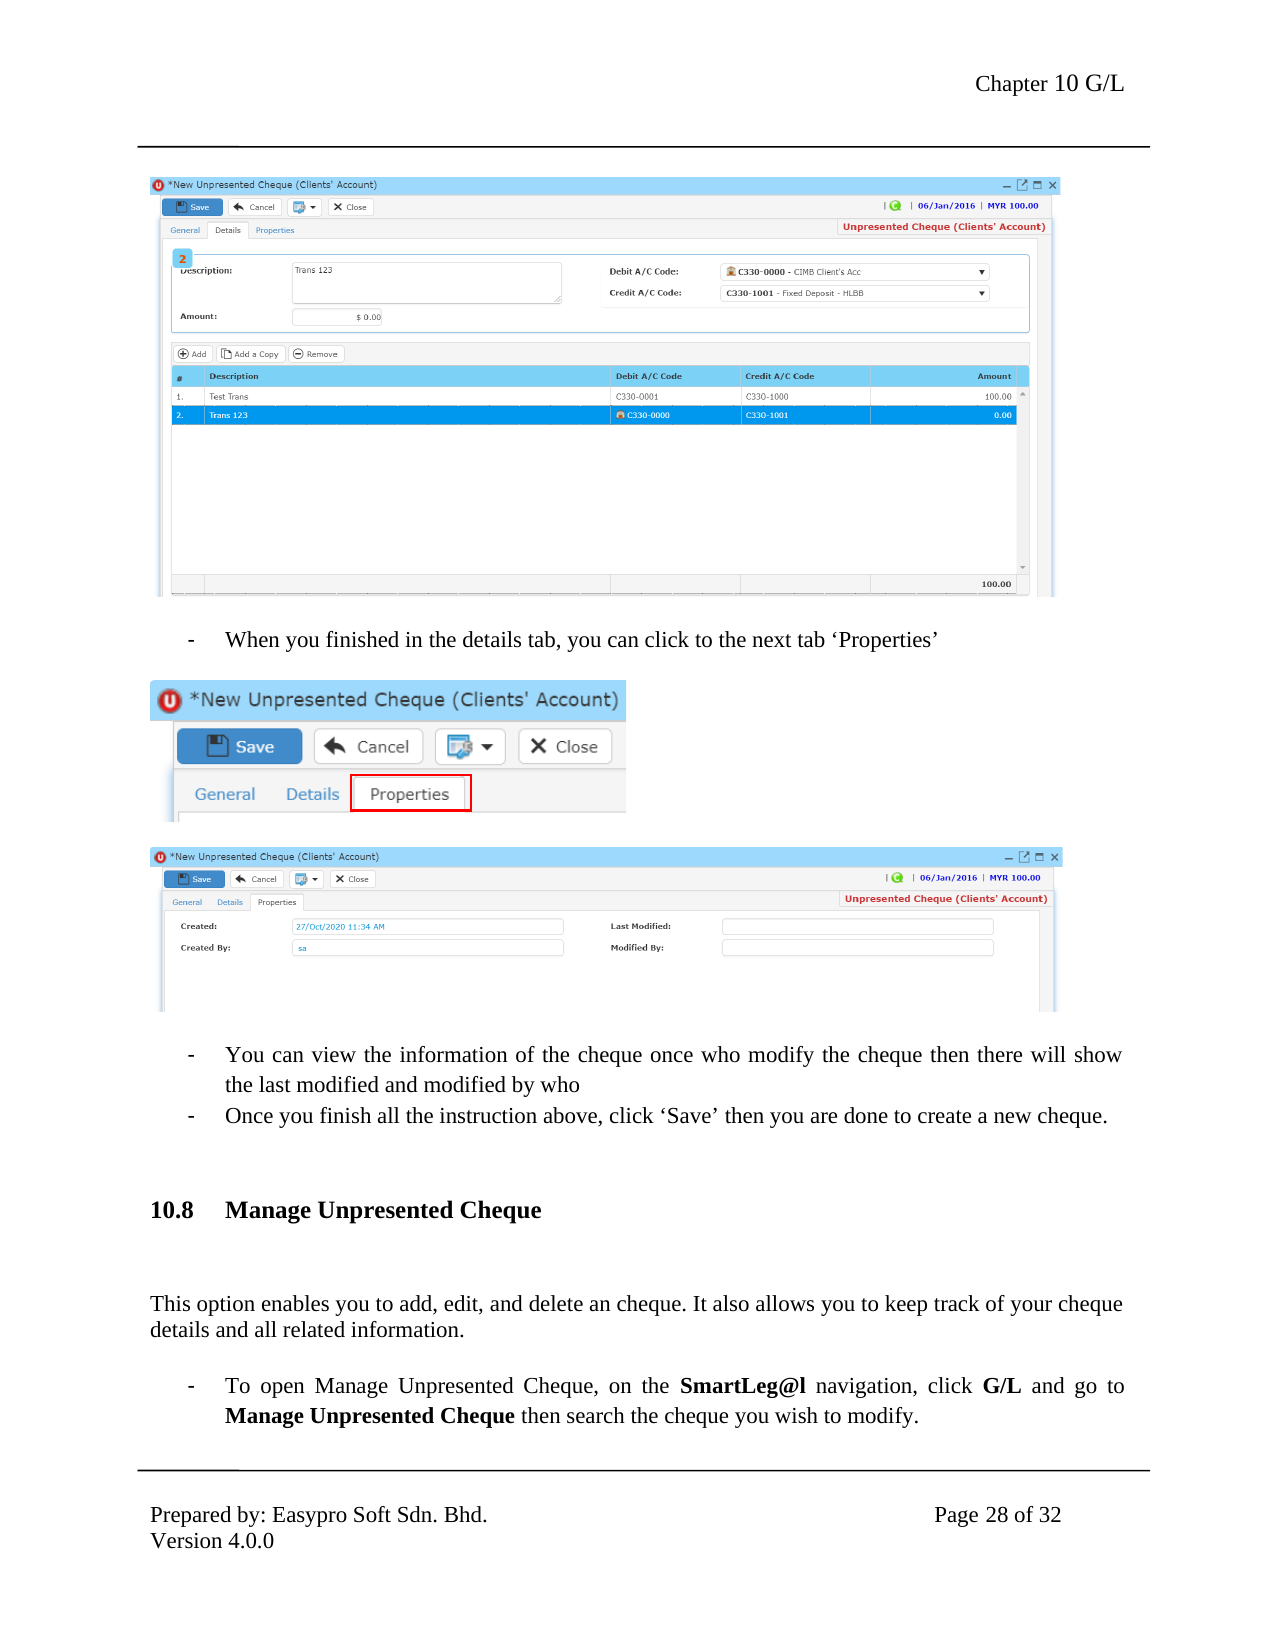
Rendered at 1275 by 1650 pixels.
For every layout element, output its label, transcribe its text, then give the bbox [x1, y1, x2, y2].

list You can view the information of the cheque once who modify the cheque then there will show the last modified and modified by who [187, 1037, 1125, 1097]
list Once you finish all the instruction above, click ‘Save’ then you are done to create a new cheque. [187, 1099, 1125, 1131]
picture [150, 177, 1061, 597]
picture [150, 680, 627, 822]
list When you finished in the details tab, you can click to the next tab ‘Properties’ [187, 623, 1125, 654]
text 10.8 Manage Unpresented Cheque [150, 1195, 1125, 1223]
text This option enables you to add, edit, and delete an cheque. It also allows you to keep track of your cheque details and all related information. [150, 1290, 1125, 1343]
picture [150, 847, 1063, 1012]
list To open Manage Unpresented Cheque, on the SmartLeg@l navigation, click G/L and go to Manage Unpresented Cheque then search the cheque you wish to modify. [187, 1369, 1125, 1429]
